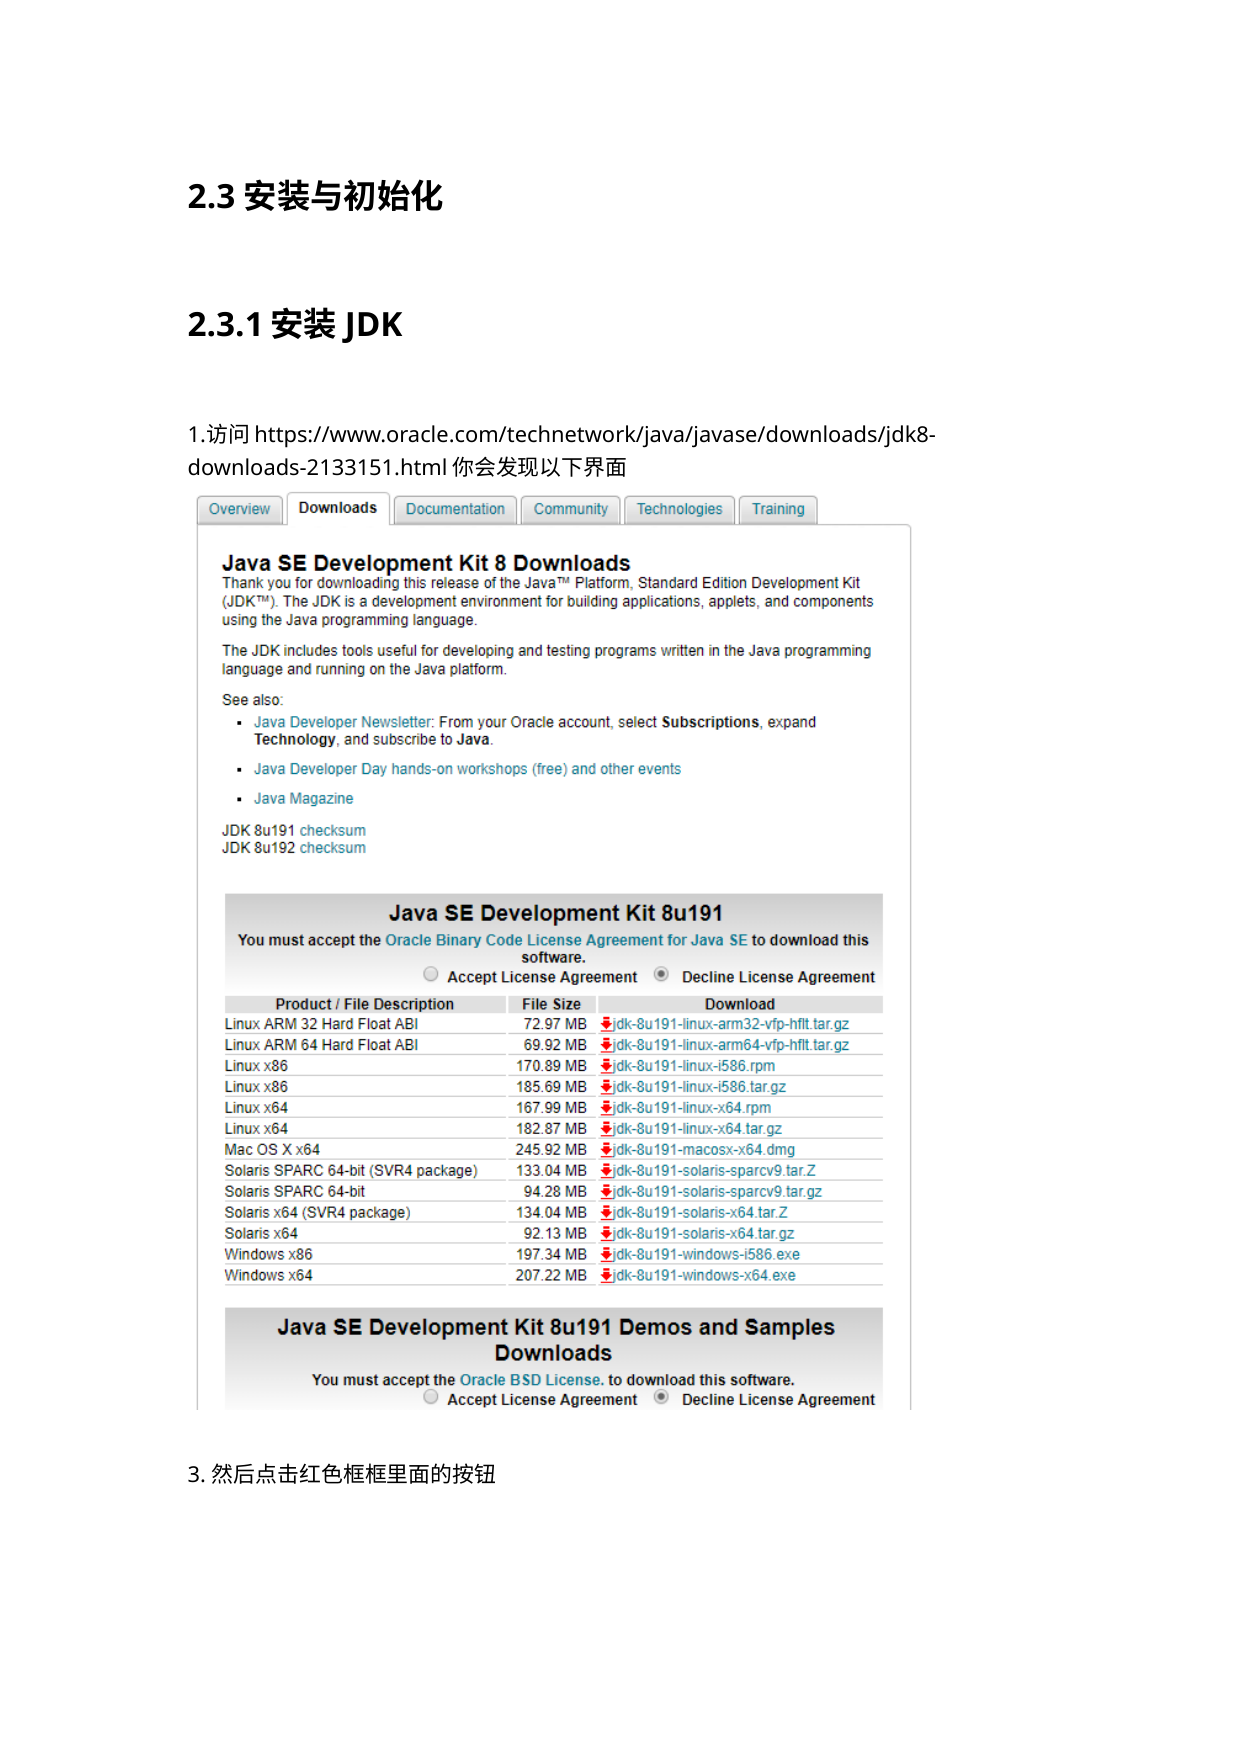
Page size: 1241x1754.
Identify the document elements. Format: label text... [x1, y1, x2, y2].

text 3. 然后点击红色框框里面的按钮 [187, 1457, 1053, 1489]
subtitle 2.3 安装与初始化 [187, 162, 1053, 227]
subtitle 2.3.1安装 JDK [187, 289, 1053, 354]
text 1.访问https://www.oracle.com/technetwork/java/javase/downloads/jdk8-downloads-2133151.html你会发现以下界面 [187, 417, 1053, 482]
picture [187, 481, 920, 1410]
